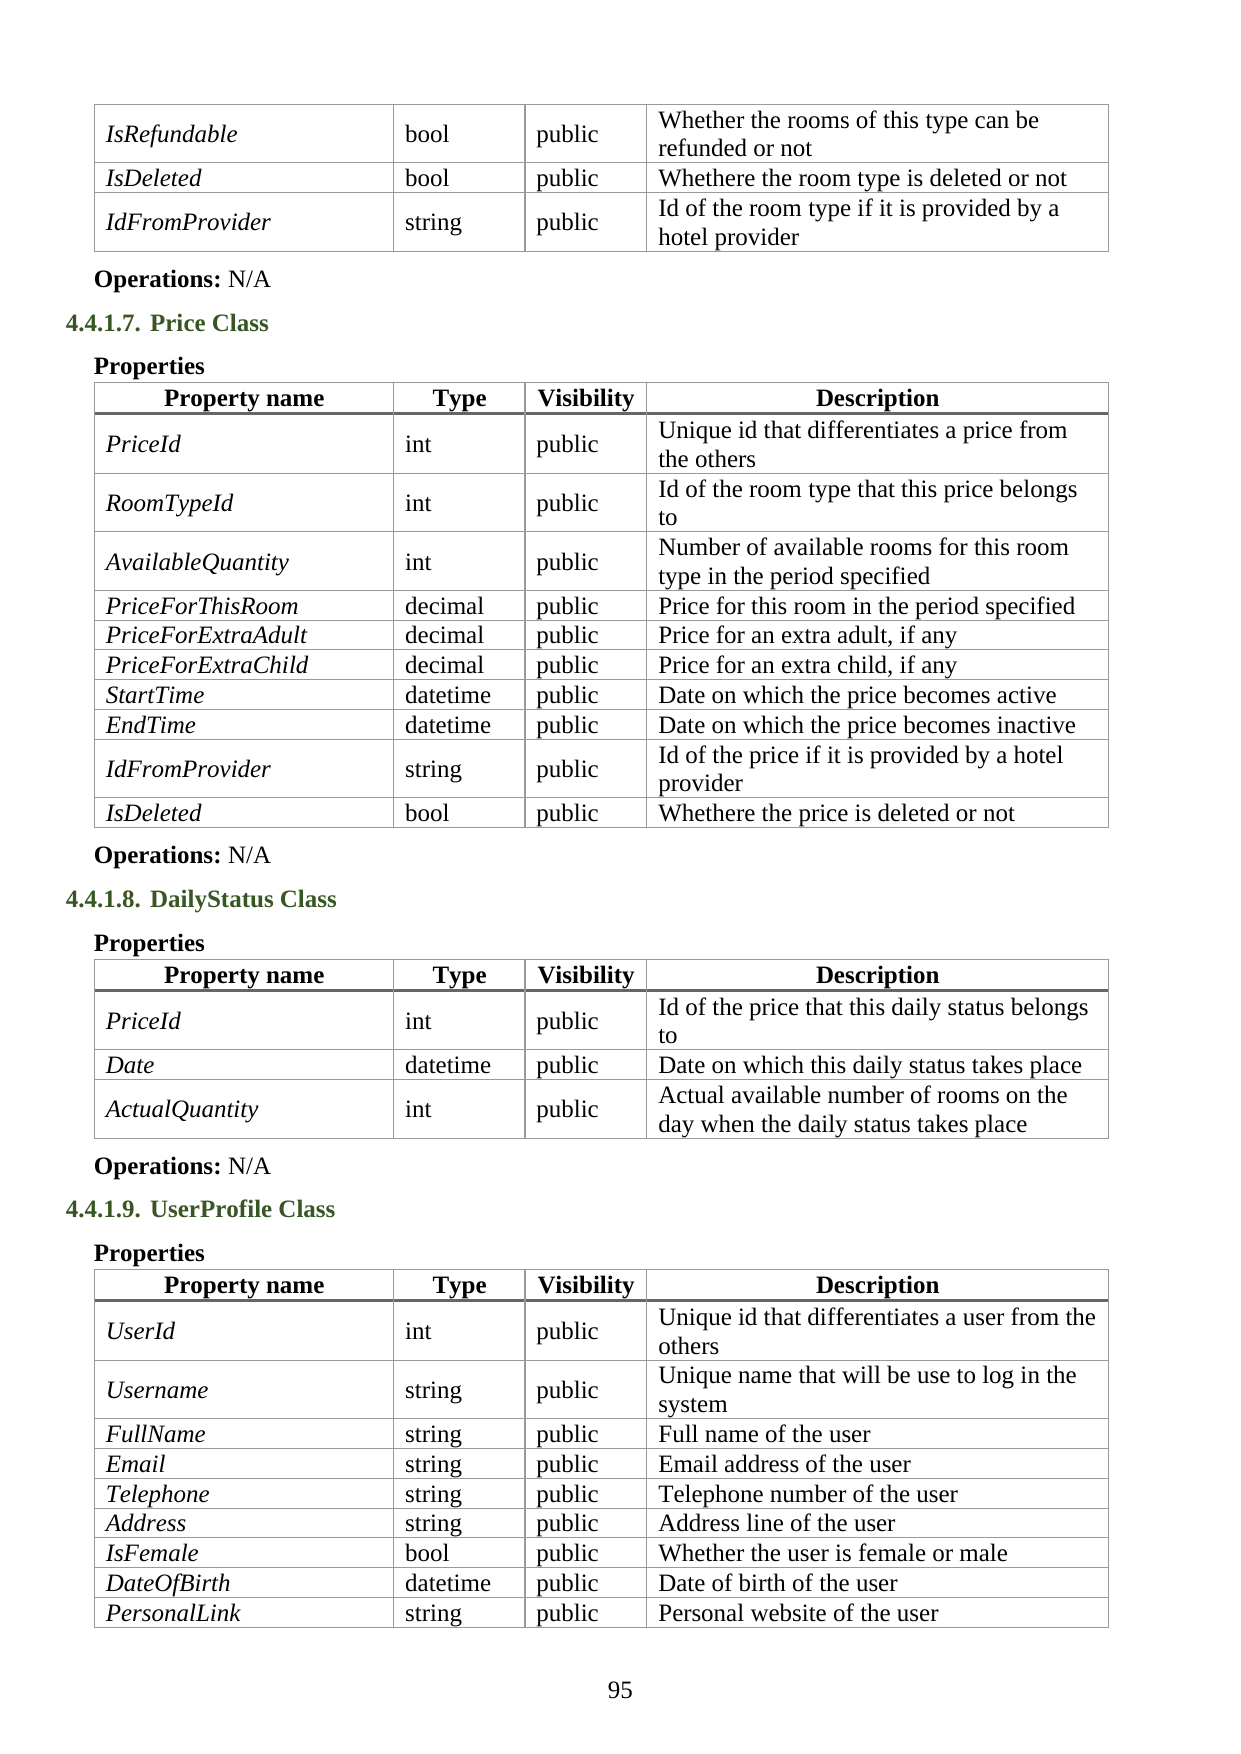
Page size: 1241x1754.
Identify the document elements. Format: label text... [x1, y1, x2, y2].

table_cell Telephone number of the user [647, 1479, 1108, 1507]
table_cell bool [394, 1538, 524, 1567]
table_cell bool [394, 105, 524, 162]
table_cell public [526, 1598, 646, 1627]
table_cell Price for this room in the period specified [647, 591, 1108, 619]
table_cell Whethere the room type is deleted or not [647, 163, 1108, 192]
table_cell UserId [95, 1302, 393, 1359]
table_cell Username [95, 1361, 393, 1418]
text Operations: N/A [94, 1151, 1146, 1180]
table_cell string [394, 740, 524, 797]
table_cell int [394, 1080, 524, 1137]
table_cell Price for an extra adult, if any [647, 621, 1108, 649]
table_header Visibility [526, 383, 646, 412]
table_cell Personal website of the user [647, 1598, 1108, 1627]
table_cell public [526, 193, 646, 251]
table_cell AvailableQuantity [95, 532, 393, 590]
table_cell public [526, 474, 646, 531]
table_cell datetime [394, 1568, 524, 1597]
table_cell Unique name that will be use to log in the system [647, 1361, 1108, 1418]
table_cell Id of the room type if it is provided by a hotel provider [647, 193, 1108, 251]
table_cell public [526, 1568, 646, 1597]
table_cell public [526, 1538, 646, 1567]
table_cell public [526, 591, 646, 619]
table_cell Unique id that differentiates a user from the others [647, 1302, 1108, 1359]
table_cell Whether the rooms of this type can be refunded or not [647, 105, 1108, 162]
table_cell string [394, 1361, 524, 1418]
table_header Type [394, 383, 524, 412]
table_cell public [526, 798, 646, 827]
table_cell string [394, 1479, 524, 1507]
table_cell string [394, 1509, 524, 1537]
table_cell PriceForThisRoom [95, 591, 393, 619]
table_cell public [526, 1419, 646, 1448]
table_cell public [526, 1361, 646, 1418]
table_header Property name [95, 1270, 393, 1299]
table_cell int [394, 415, 524, 473]
table_cell Full name of the user [647, 1419, 1108, 1448]
table_cell decimal [394, 650, 524, 679]
table_header Visibility [526, 960, 646, 988]
table_cell PriceId [95, 992, 393, 1049]
table_cell string [394, 193, 524, 251]
table_cell decimal [394, 591, 524, 619]
table_cell PriceForExtraChild [95, 650, 393, 679]
table_cell Date on which the price becomes inactive [647, 710, 1108, 739]
table_cell datetime [394, 680, 524, 709]
table_cell public [526, 1479, 646, 1507]
table_cell PersonalLink [95, 1598, 393, 1627]
table_cell IsFemale [95, 1538, 393, 1567]
table_cell bool [394, 798, 524, 827]
table_cell string [394, 1598, 524, 1627]
table_cell Email [95, 1449, 393, 1478]
table_cell Address [95, 1509, 393, 1537]
table_cell public [526, 740, 646, 797]
table_cell IsDeleted [95, 163, 393, 192]
text Operations: N/A [94, 264, 1146, 293]
table_header Property name [95, 960, 393, 988]
table_cell public [526, 532, 646, 590]
table_cell public [526, 163, 646, 192]
table_cell decimal [394, 621, 524, 649]
table_cell Price for an extra child, if any [647, 650, 1108, 679]
table_cell Telephone [95, 1479, 393, 1507]
text Operations: N/A [94, 841, 1146, 869]
table_header Type [394, 1270, 524, 1299]
table_cell string [394, 1419, 524, 1448]
table_header Property name [95, 383, 393, 412]
table_cell string [394, 1449, 524, 1478]
table_cell Date [95, 1050, 393, 1079]
table_cell public [526, 650, 646, 679]
table_cell datetime [394, 1050, 524, 1079]
table_cell Address line of the user [647, 1509, 1108, 1537]
table_cell public [526, 1050, 646, 1079]
table_cell RoomTypeId [95, 474, 393, 531]
table_cell public [526, 680, 646, 709]
table_cell IdFromProvider [95, 193, 393, 251]
table_cell DateOfBirth [95, 1568, 393, 1597]
text Properties [94, 351, 1146, 380]
table_cell int [394, 1302, 524, 1359]
table_cell FullName [95, 1419, 393, 1448]
subtitle UserProfile Class [141, 1194, 1146, 1223]
table_cell public [526, 105, 646, 162]
table_cell IsRefundable [95, 105, 393, 162]
table_cell public [526, 992, 646, 1049]
table_cell public [526, 1449, 646, 1478]
table_cell StartTime [95, 680, 393, 709]
table_cell ActualQuantity [95, 1080, 393, 1137]
table_cell Email address of the user [647, 1449, 1108, 1478]
table_cell public [526, 710, 646, 739]
subtitle Price Class [141, 308, 1146, 336]
table_cell PriceForExtraAdult [95, 621, 393, 649]
table_cell IdFromProvider [95, 740, 393, 797]
table_cell public [526, 621, 646, 649]
table_cell Actual available number of rooms on the day when the daily status takes place [647, 1080, 1108, 1137]
table_cell int [394, 532, 524, 590]
table_cell int [394, 992, 524, 1049]
text Properties [94, 1238, 1146, 1267]
table_cell IsDeleted [95, 798, 393, 827]
text Properties [94, 928, 1146, 956]
table_header Type [394, 960, 524, 988]
table_cell Id of the price if it is provided by a hotel provider [647, 740, 1108, 797]
subtitle DailyStatus Class [141, 884, 1146, 913]
table_cell Id of the price that this daily status belongs to [647, 992, 1108, 1049]
table_cell EndTime [95, 710, 393, 739]
table_cell Date on which the price becomes active [647, 680, 1108, 709]
table_cell public [526, 1080, 646, 1137]
table_cell public [526, 415, 646, 473]
table_cell PriceId [95, 415, 393, 473]
table_header Description [647, 960, 1108, 988]
table_cell Date on which this daily status takes place [647, 1050, 1108, 1079]
table_cell Number of available rooms for this room type in the period specified [647, 532, 1108, 590]
table_cell Whethere the price is deleted or not [647, 798, 1108, 827]
table_header Description [647, 1270, 1108, 1299]
table_cell Unique id that differentiates a price from the others [647, 415, 1108, 473]
table_cell Date of birth of the user [647, 1568, 1108, 1597]
table_cell bool [394, 163, 524, 192]
table_cell Whether the user is female or male [647, 1538, 1108, 1567]
table_cell public [526, 1302, 646, 1359]
table_cell public [526, 1509, 646, 1537]
table_header Visibility [526, 1270, 646, 1299]
table_cell datetime [394, 710, 524, 739]
table_cell int [394, 474, 524, 531]
table_header Description [647, 383, 1108, 412]
table_cell Id of the room type that this price belongs to [647, 474, 1108, 531]
